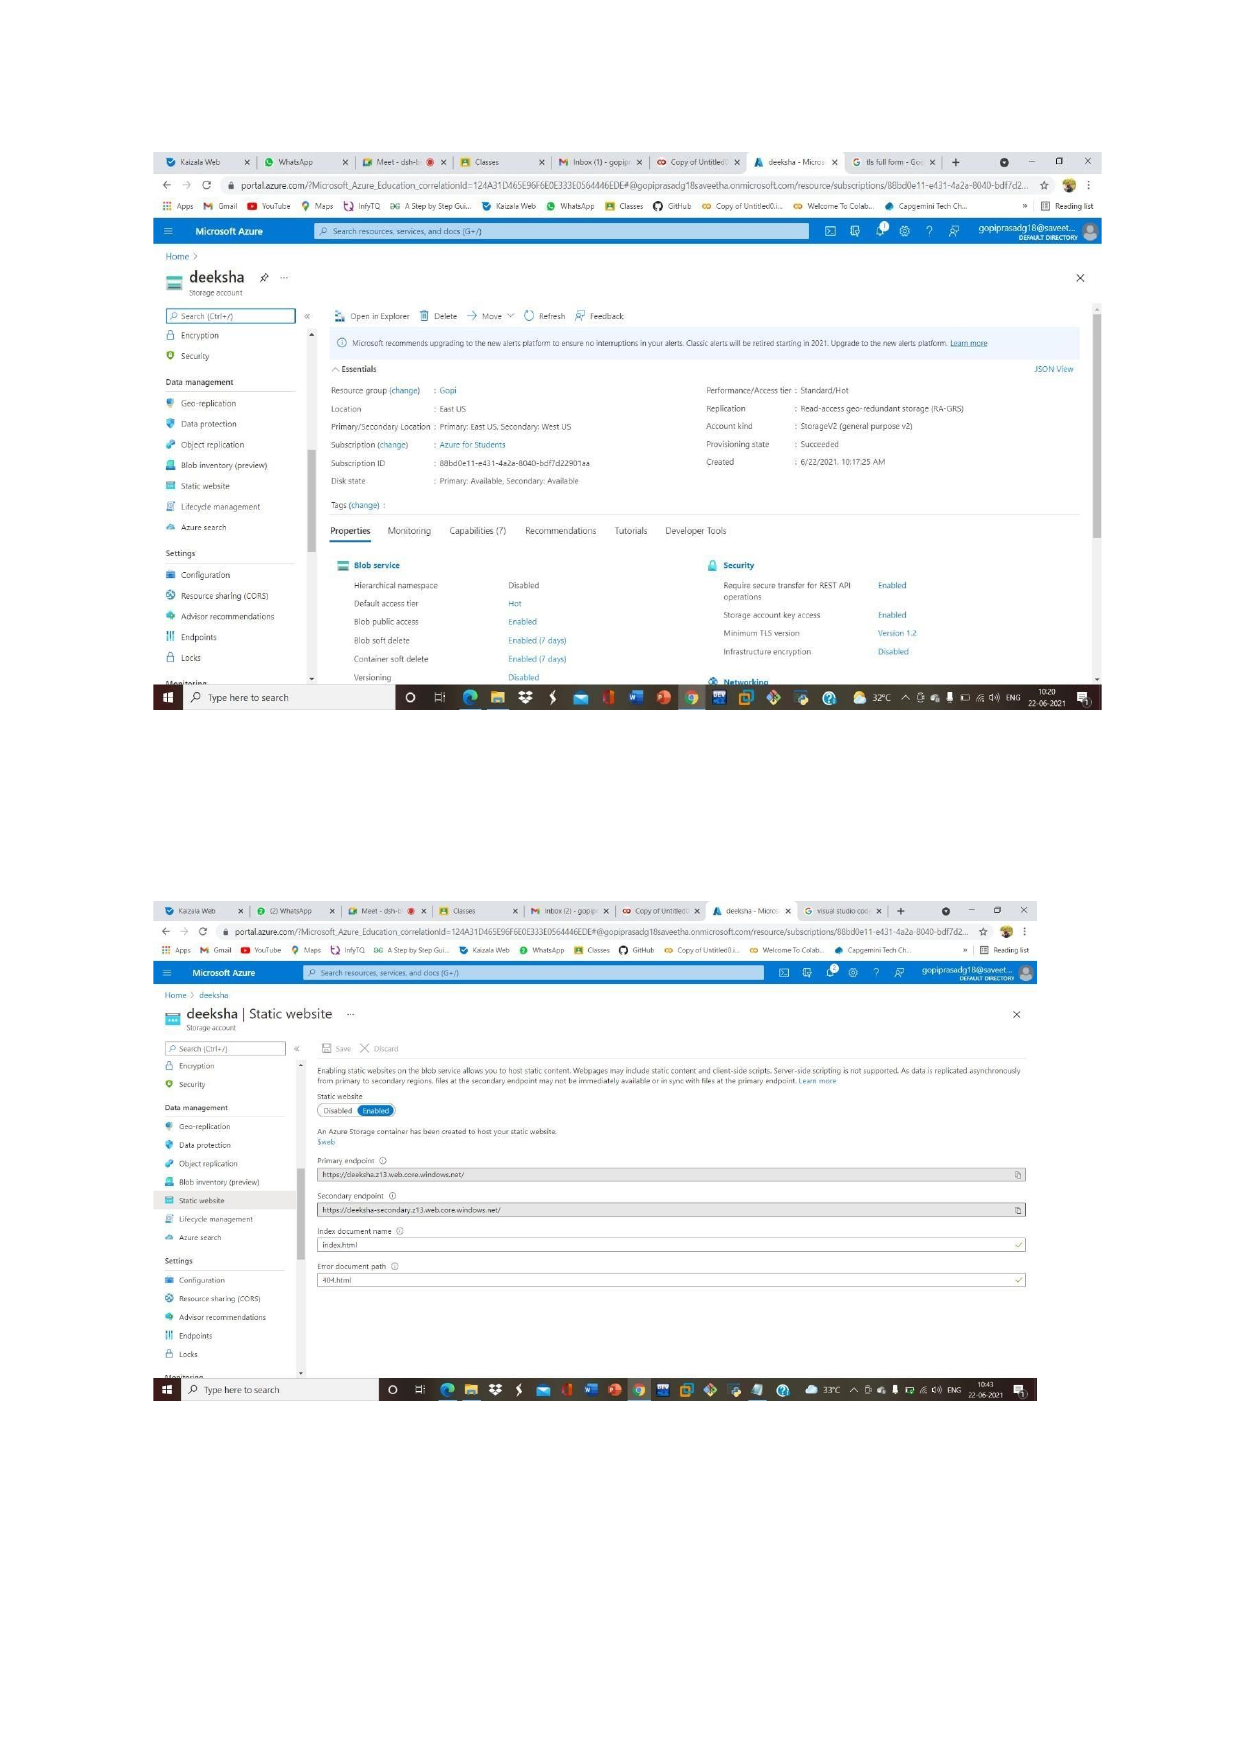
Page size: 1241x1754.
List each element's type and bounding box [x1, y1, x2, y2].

picture [153, 152, 1102, 710]
picture [153, 901, 1037, 1401]
